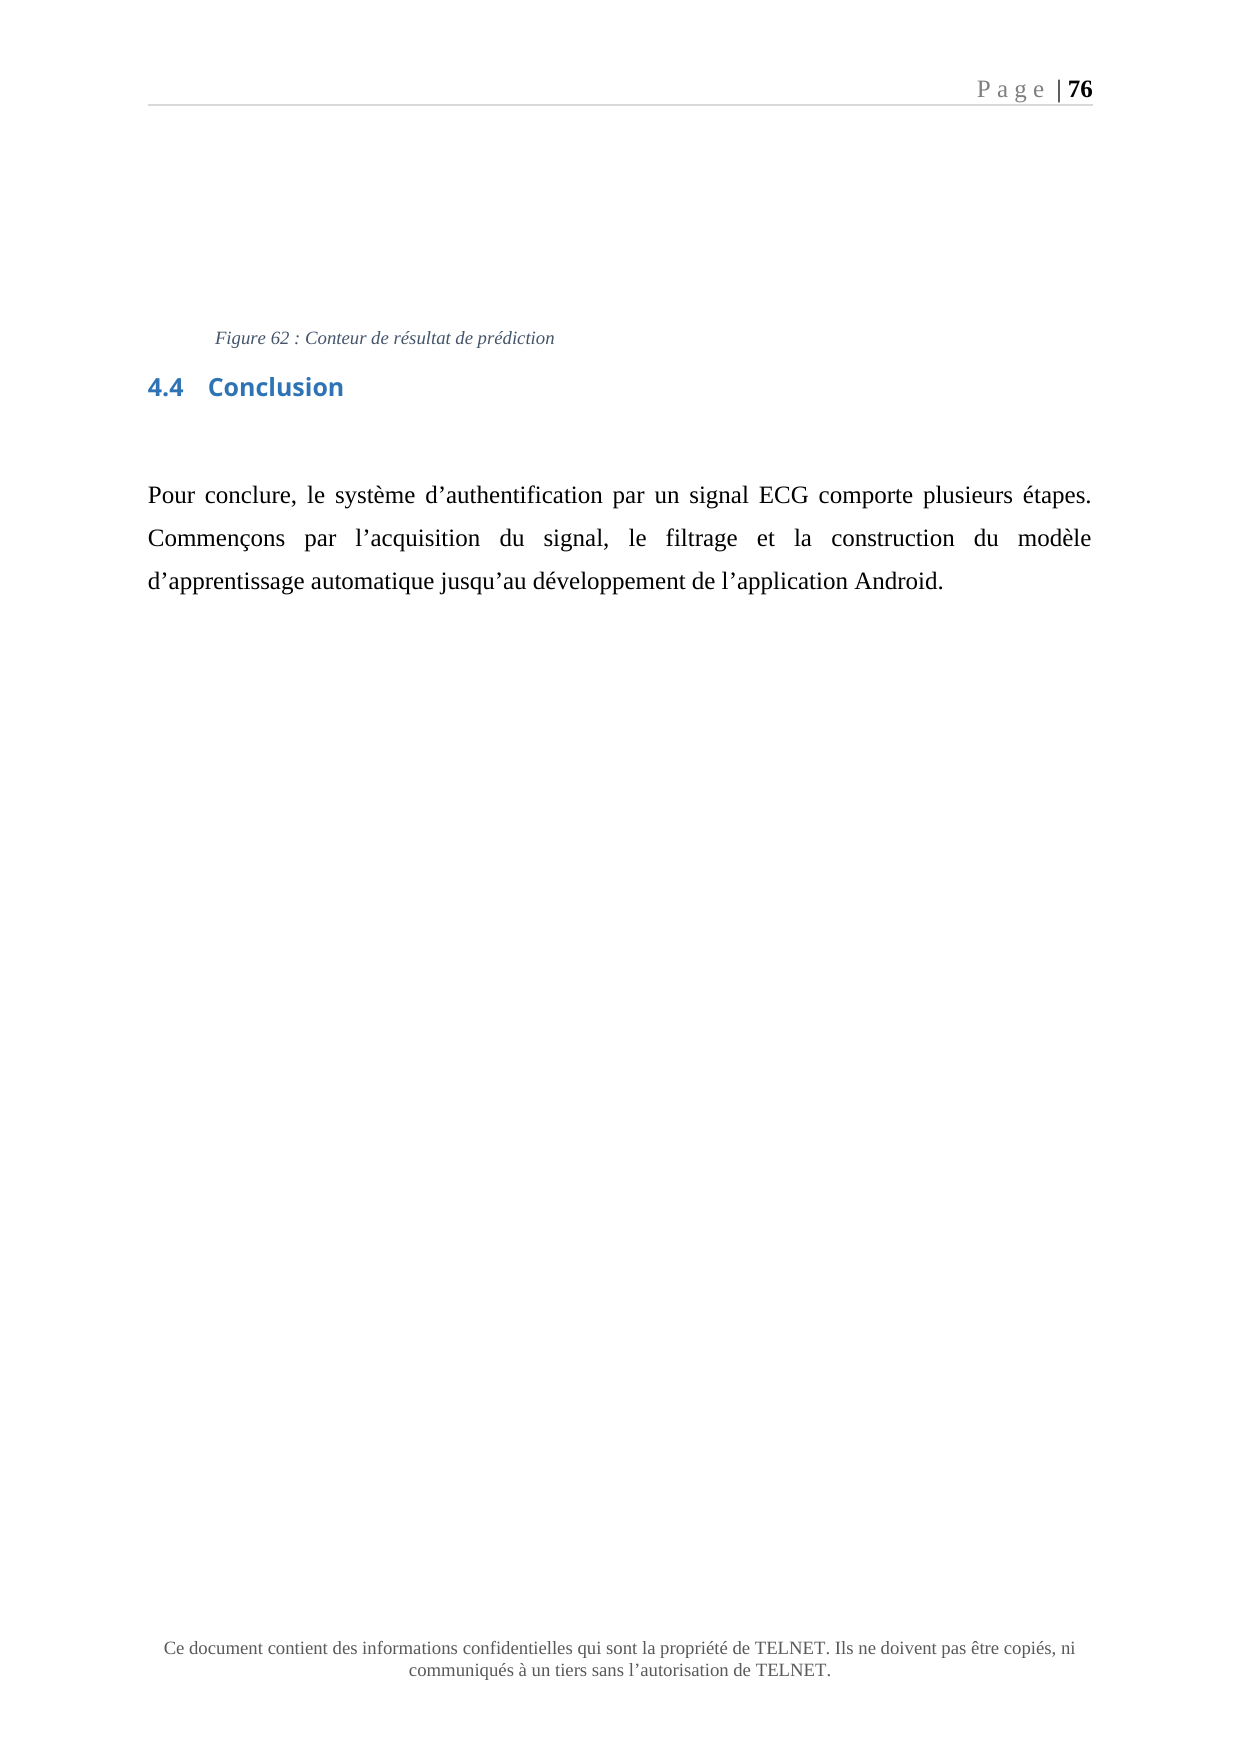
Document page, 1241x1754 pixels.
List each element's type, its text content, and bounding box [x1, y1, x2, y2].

text Figure 62 : Conteur de résultat de prédiction [148, 327, 1093, 348]
text Pour conclure, le système d’authentification par un signal ECG comporte plusieurs étapes. Commençons par l’acquisition du signal, le filtrage et la construction du modèle d’apprentissage automatique jusqu’au développement de l’application Android. [148, 480, 1093, 595]
subtitle Conclusion [148, 369, 1093, 403]
